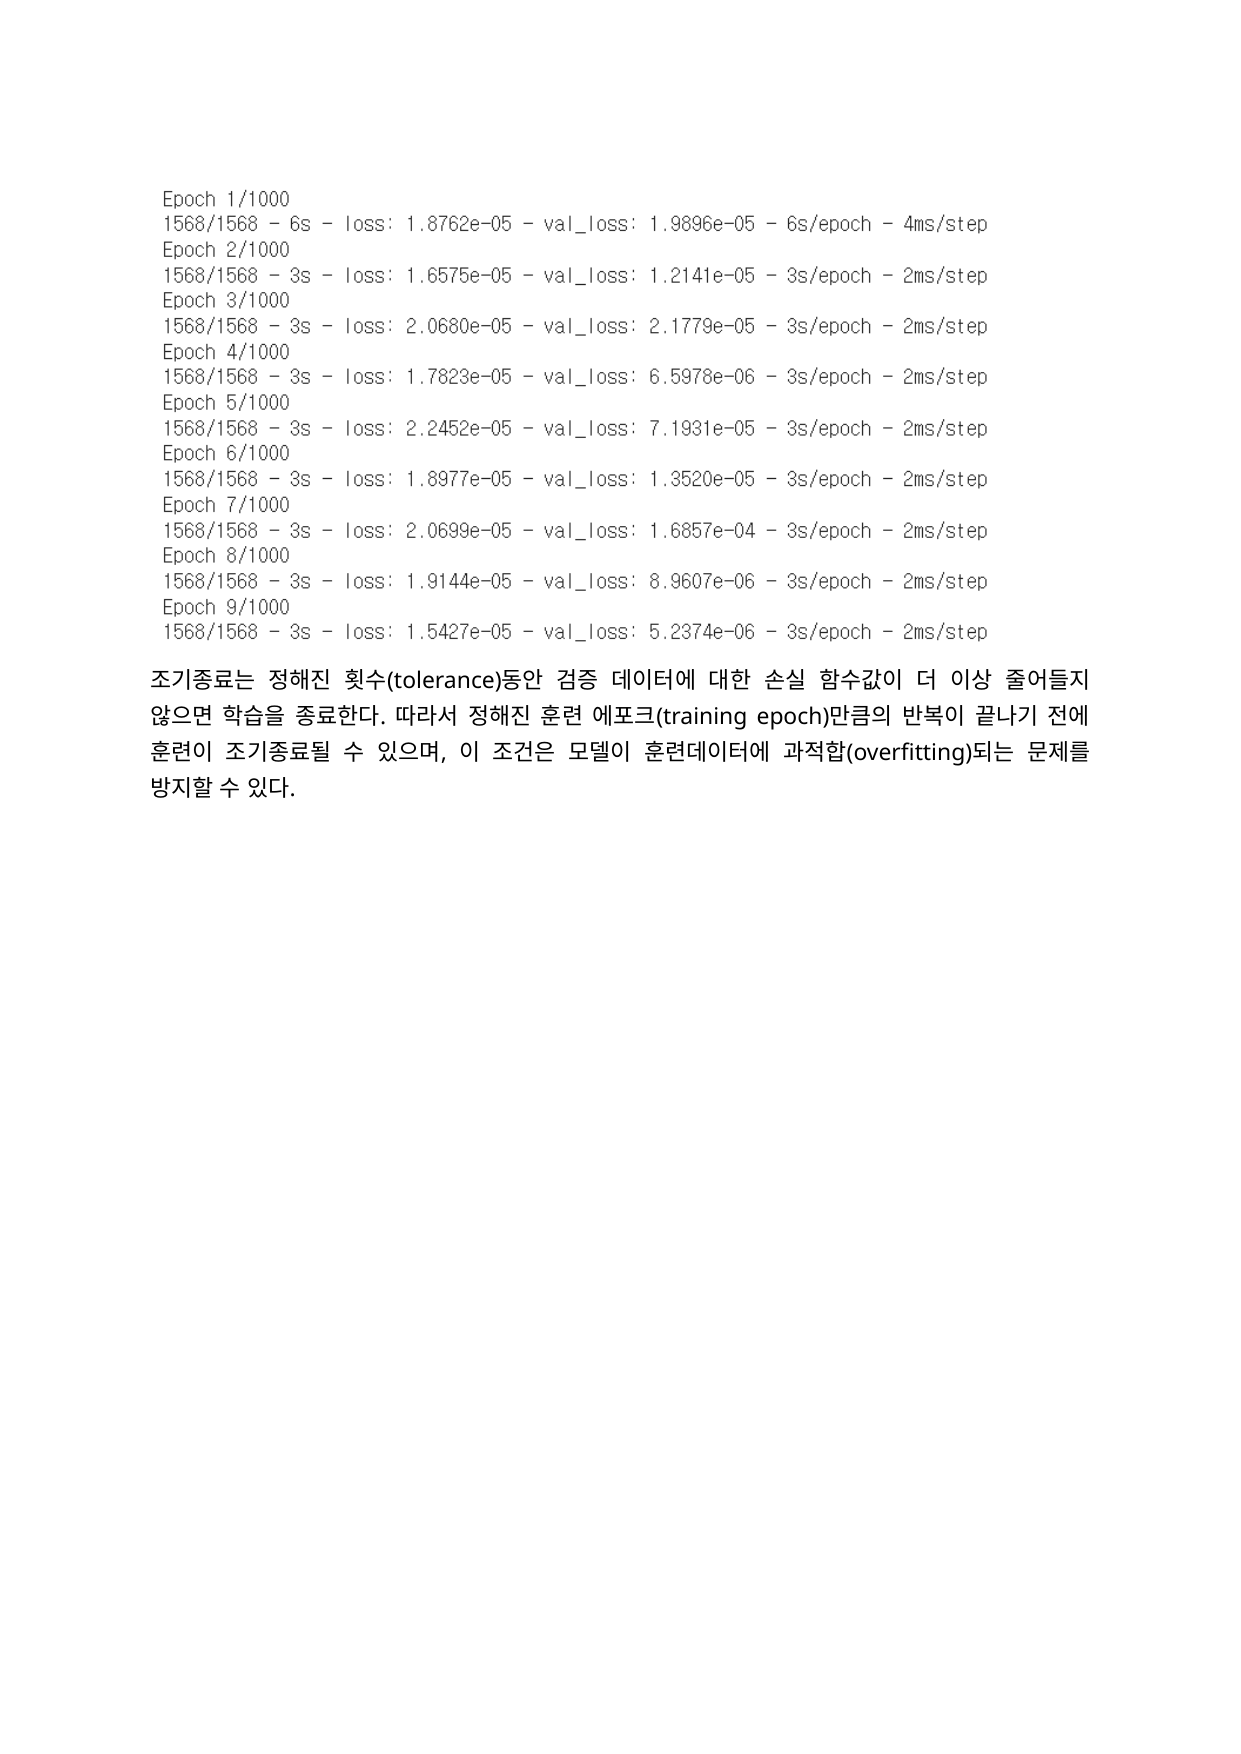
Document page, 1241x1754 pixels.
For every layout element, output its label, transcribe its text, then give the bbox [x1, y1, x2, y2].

picture [150, 177, 996, 646]
text 조기종료는 정해진 횟수(tolerance)동안 검증 데이터에 대한 손실 함수값이 더 이상 줄어들지 않으면 학습을 종료한다. 따라서 정해진 훈련 에포크(training epoch)만큼의 반복이 끝나기 전에 훈련이 조기종료될 수 있으며, 이 조건은 모델이 훈련데이터에 과적합(overfitting)되는 문제를 방지할 수 있다. [150, 662, 1090, 803]
